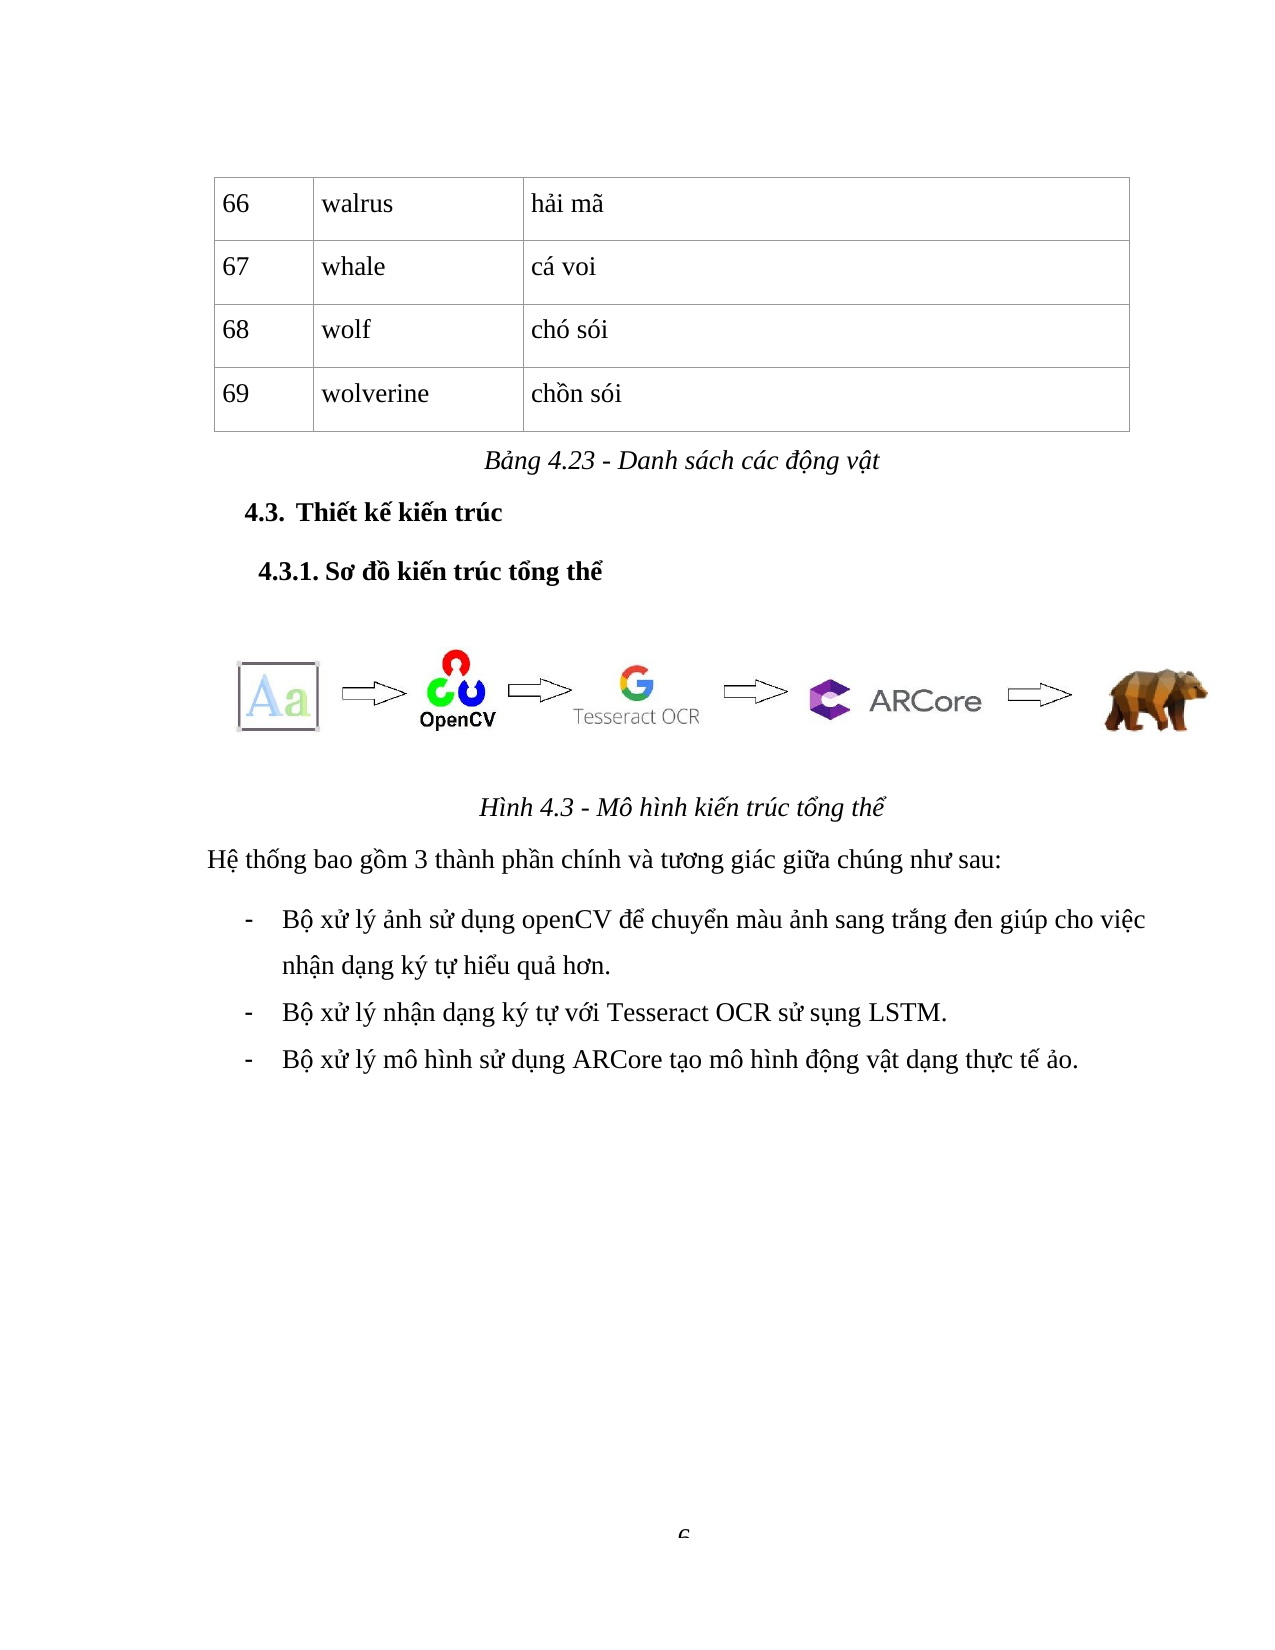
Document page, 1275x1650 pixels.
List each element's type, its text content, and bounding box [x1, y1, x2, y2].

subtitle Thiết kế kiến trúc [244, 496, 1219, 528]
table_cell chồn sói [524, 368, 1129, 431]
list Bộ xử lý nhận dạng ký tự với Tesseract OCR sử sụng LSTM. [244, 996, 1219, 1027]
text Bảng 4.23 - Danh sách các động vật [412, 444, 951, 476]
text Hình 4.3 - Mô hình kiến trúc tổng thể [412, 791, 951, 822]
table_cell 69 [215, 368, 313, 431]
text Hệ thống bao gồm 3 thành phần chính và tương giác giữa chúng như sau: [207, 843, 1219, 874]
table_cell wolverine [314, 368, 523, 431]
list Bộ xử lý ảnh sử dụng openCV để chuyển màu ảnh sang trắng đen giúp cho việc nhận dạng ký tự hiểu quả hơn. [244, 903, 1157, 980]
table_header 66 [215, 178, 313, 240]
table_cell 67 [215, 241, 313, 304]
list Bộ xử lý mô hình sử dụng ARCore tạo mô hình động vật dạng thực tế ảo. [244, 1043, 1219, 1074]
table_header hải mã [524, 178, 1129, 240]
subtitle Sơ đồ kiến trúc tổng thể [258, 556, 1219, 587]
table_cell cá voi [524, 241, 1129, 304]
table_cell whale [314, 241, 523, 304]
table_cell 68 [215, 305, 313, 367]
table_cell chó sói [524, 305, 1129, 367]
picture [234, 646, 1210, 736]
table_cell wolf [314, 305, 523, 367]
table_header walrus [314, 178, 523, 240]
